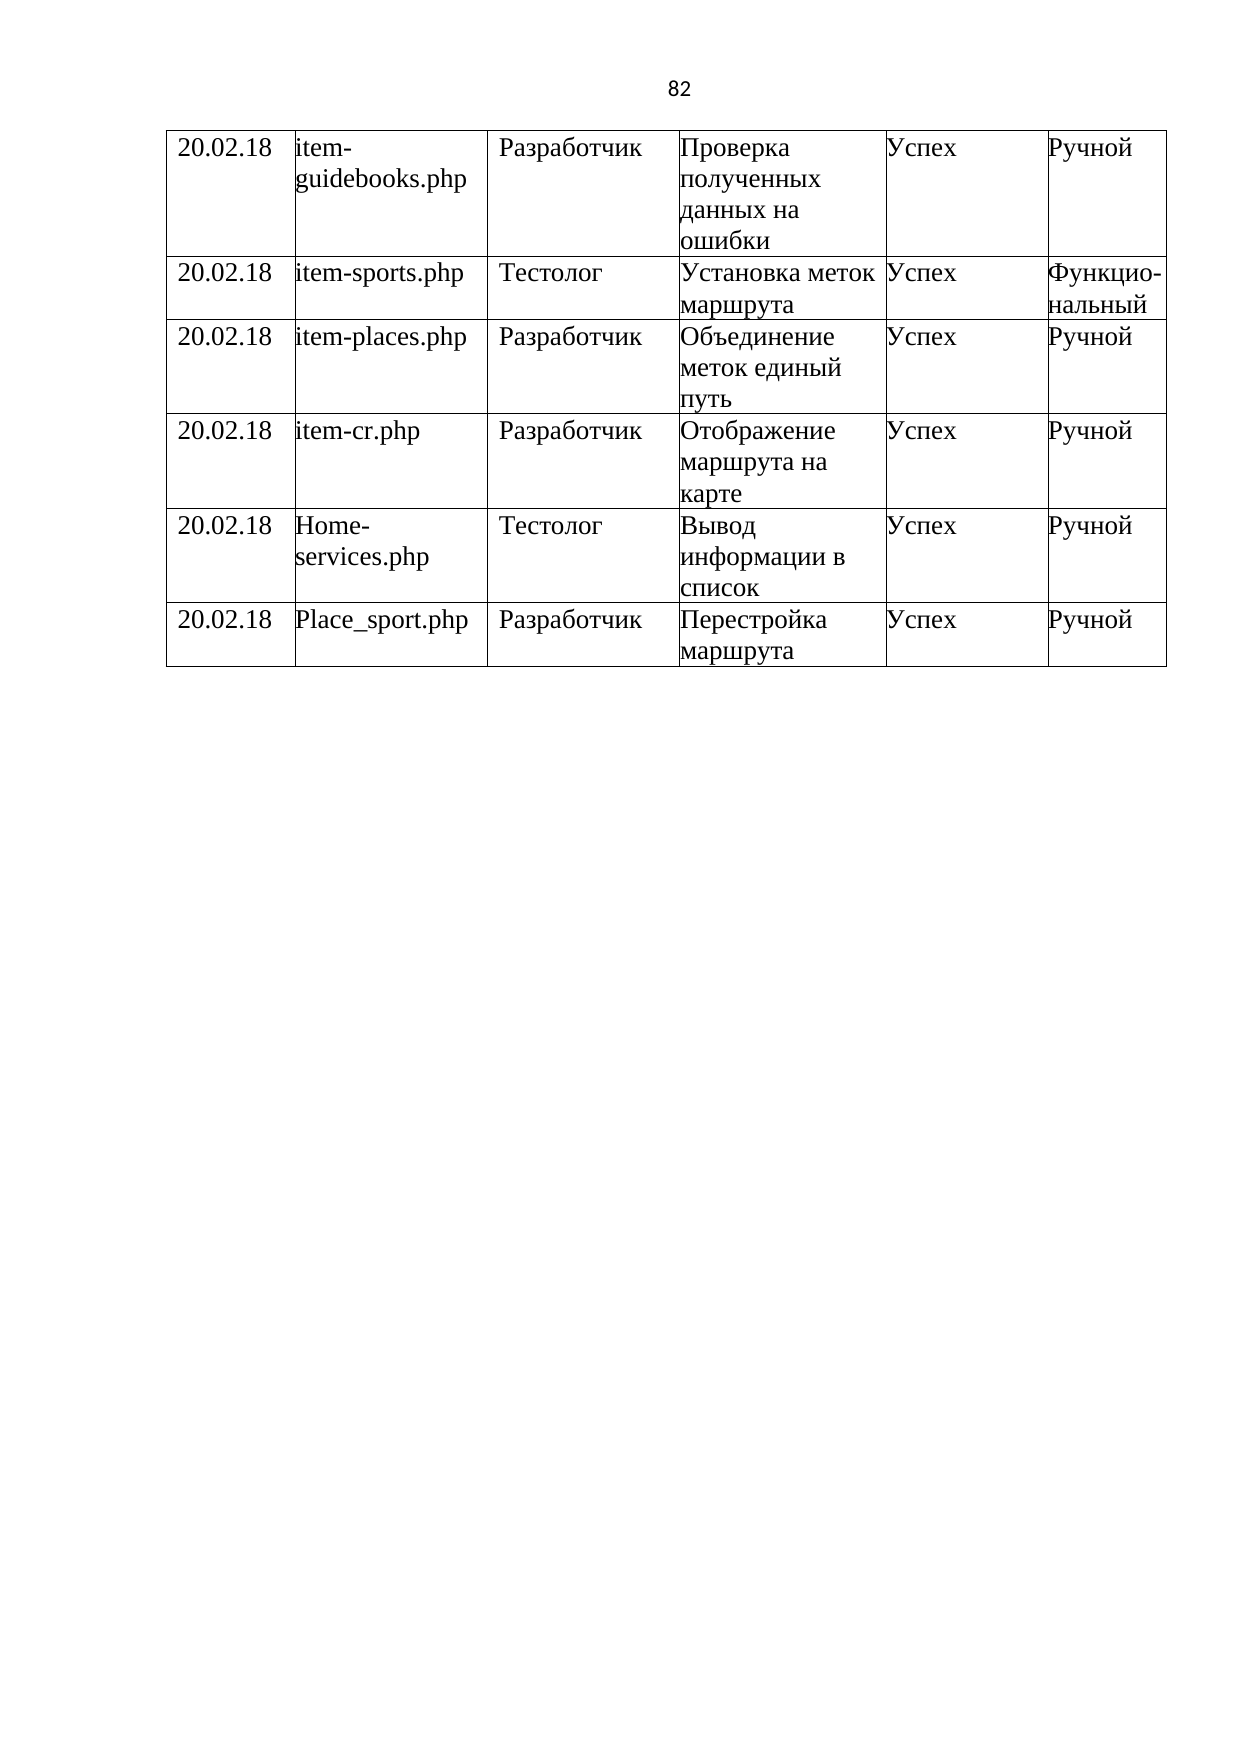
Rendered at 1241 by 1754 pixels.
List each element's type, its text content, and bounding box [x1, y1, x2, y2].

table_cell Установка меток маршрута [680, 257, 886, 319]
table_cell 20.02.18 [167, 131, 295, 256]
table_cell Ручной [1049, 509, 1166, 602]
table_cell Объединение меток единый путь [680, 320, 886, 413]
table_cell item-sports.php [296, 257, 487, 319]
table_cell Тестолог [488, 257, 679, 319]
table_cell item-cr.php [296, 414, 487, 508]
table_cell 20.02.18 [167, 509, 295, 602]
table_cell item-guidebooks.php [296, 131, 487, 256]
table_cell Успех [887, 131, 1048, 256]
table_cell Успех [887, 257, 1048, 319]
table_cell Успех [887, 603, 1048, 666]
table_cell Ручной [1049, 320, 1166, 413]
table_cell 20.02.18 [167, 320, 295, 413]
table_cell Проверка полученных данных на ошибки [680, 131, 886, 256]
table_cell Разработчик [488, 320, 679, 413]
table_cell Перестройка маршрута [680, 603, 886, 666]
table_cell Ручной [1049, 603, 1166, 666]
table_cell Place_sport.php [296, 603, 487, 666]
table_cell 20.02.18 [167, 257, 295, 319]
table_cell Ручной [1049, 414, 1166, 508]
table_cell Home-services.php [296, 509, 487, 602]
table_cell Функцио-нальный [1049, 257, 1166, 319]
table_cell 20.02.18 [167, 414, 295, 508]
table_cell item-places.php [296, 320, 487, 413]
table_cell Тестолог [488, 509, 679, 602]
table_cell Ручной [1049, 131, 1166, 256]
table_cell Успех [887, 509, 1048, 602]
table_cell Вывод информации в список [680, 509, 886, 602]
table_cell Успех [887, 414, 1048, 508]
table_cell Разработчик [488, 131, 679, 256]
table_cell 20.02.18 [167, 603, 295, 666]
table_cell Отображение маршрута на карте [680, 414, 886, 508]
table_cell Успех [887, 320, 1048, 413]
table_cell Разработчик [488, 414, 679, 508]
table_cell Разработчик [488, 603, 679, 666]
